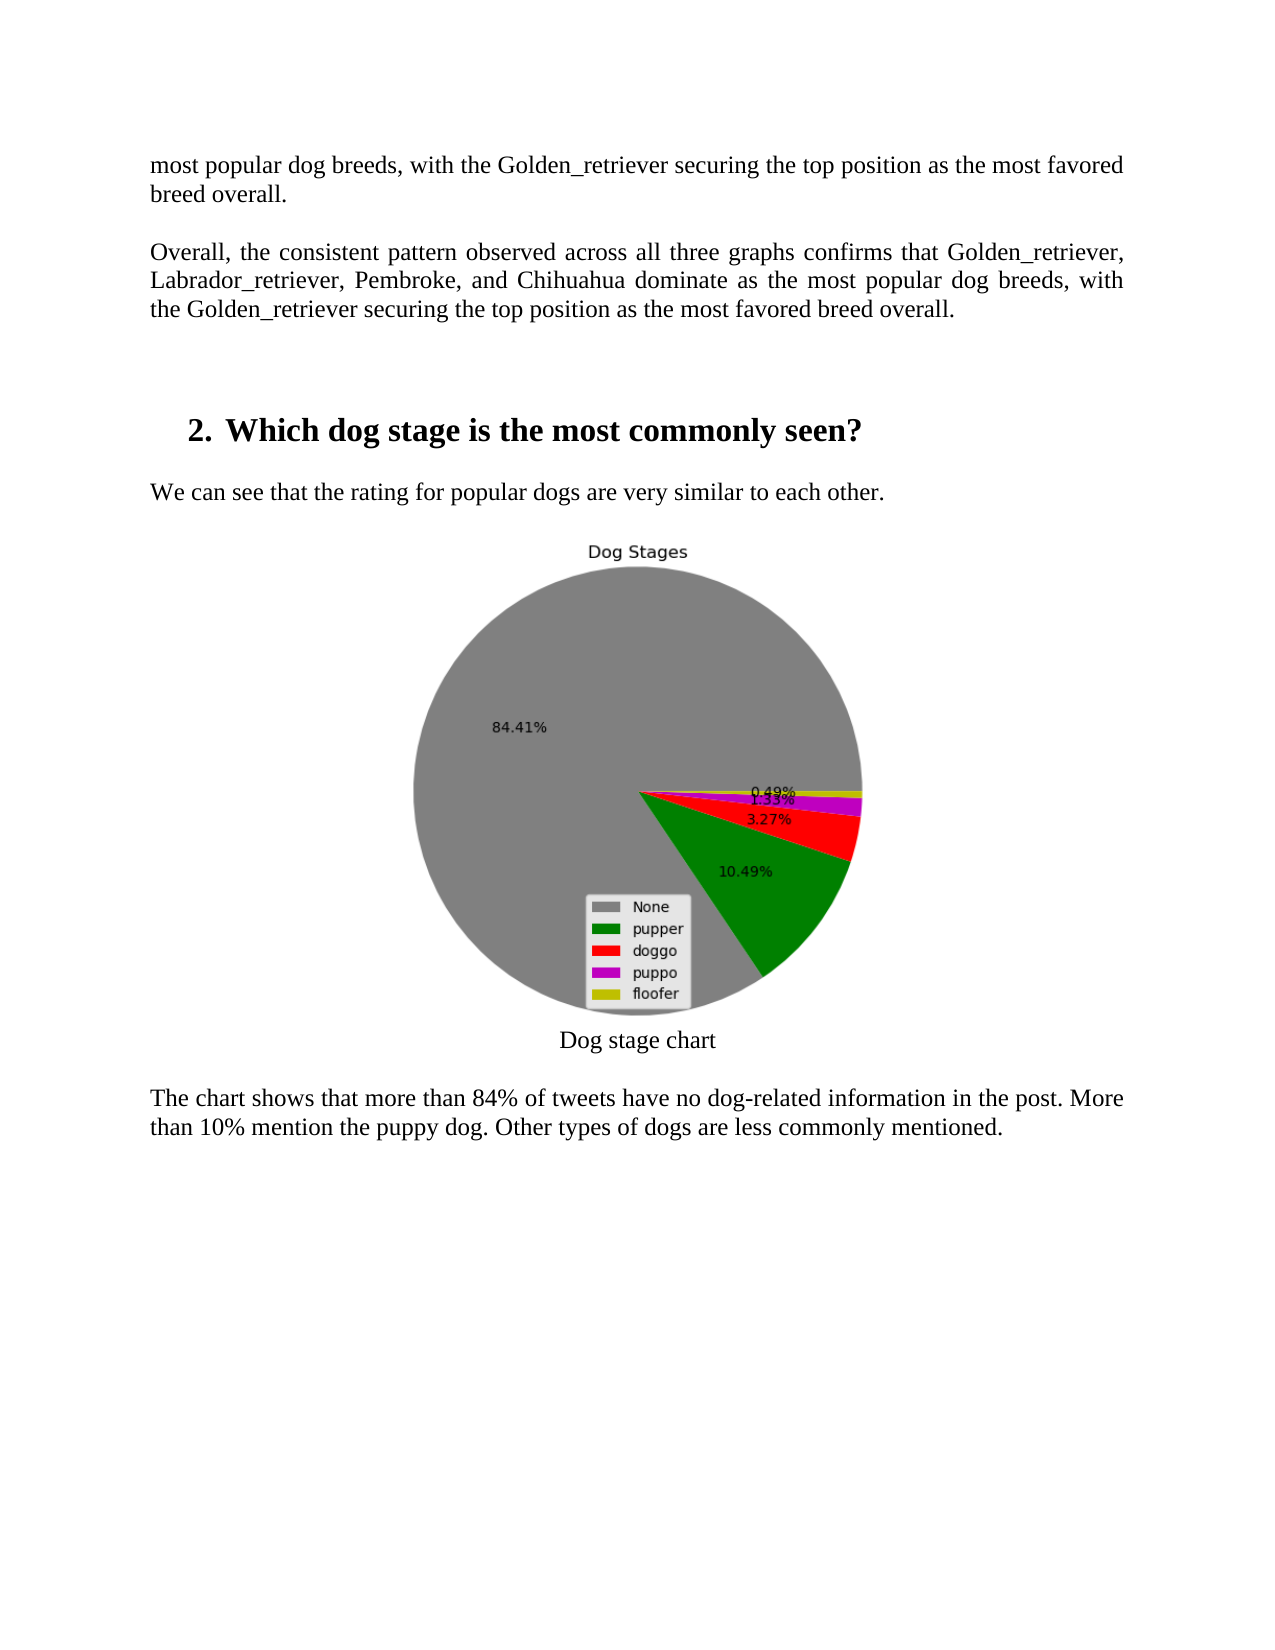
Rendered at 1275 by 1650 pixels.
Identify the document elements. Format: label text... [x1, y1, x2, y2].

text Overall, the consistent pattern observed across all three graphs confirms that Golden_retriever, Labrador_retriever, Pembroke, and Chihuahua dominate as the most popular dog breeds, with the Golden_retriever securing the top position as the most favored breed overall. [150, 237, 1125, 323]
picture [403, 535, 872, 1026]
text The chart shows that more than 84% of tweets have no dog-related information in the post. More than 10% mention the puppy dog. Other types of dogs are less commonly mentioned. [150, 1083, 1125, 1141]
text Dog stage chart [150, 1025, 1125, 1054]
text We can see that the rating for popular dogs are very similar to each other. [150, 477, 1125, 506]
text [150, 150, 1125, 207]
list Which dog stage is the most commonly seen? [187, 410, 1125, 448]
